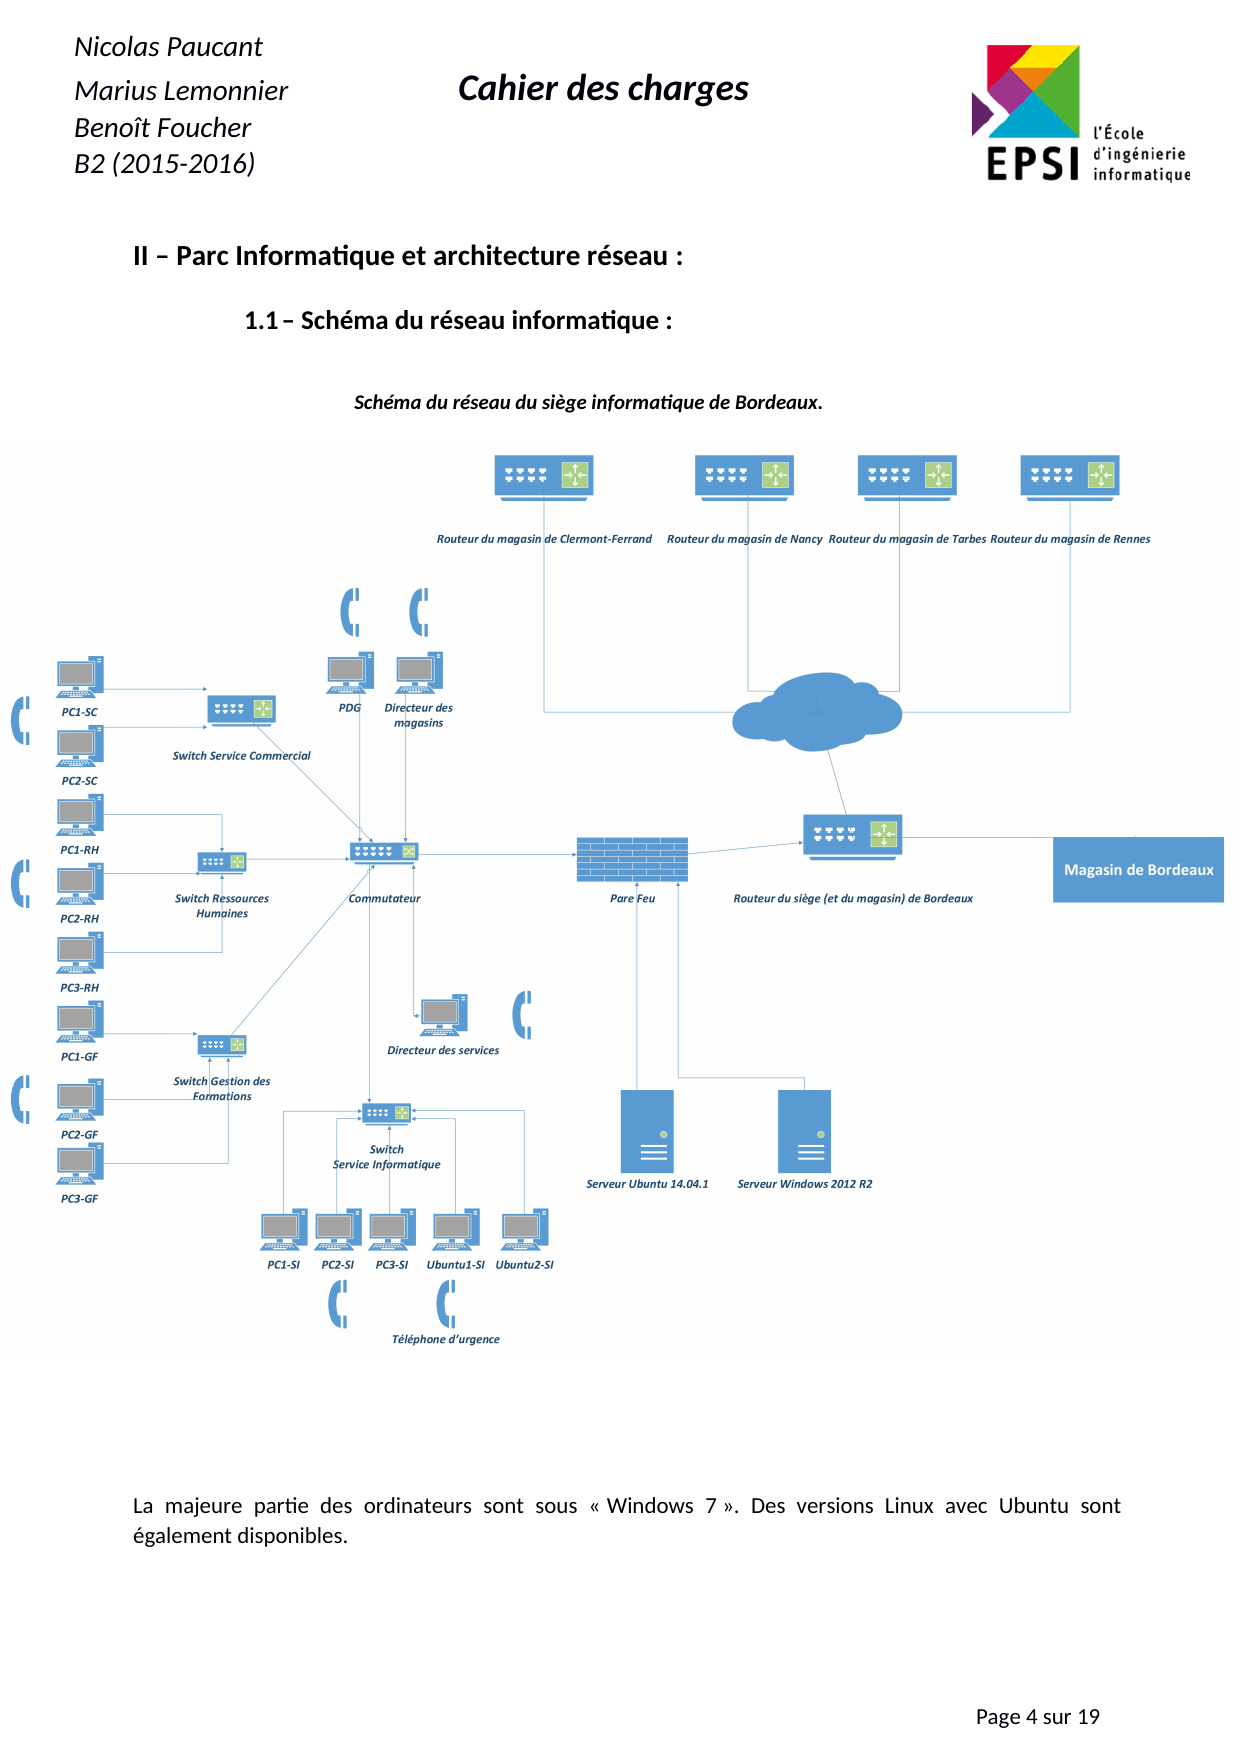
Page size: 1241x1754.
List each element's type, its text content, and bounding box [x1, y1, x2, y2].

list – Schéma du réseau informatique : [244, 303, 1122, 337]
subtitle II – Parc Informatique et architecture réseau : [133, 237, 1122, 272]
text La majeure partie des ordinateurs sont sous « Windows 7 ». Des versions Linux avec Ubuntu sont également disponibles. [133, 1492, 1122, 1549]
text Schéma du réseau du siège informatique de Bordeaux. [354, 389, 1122, 415]
picture [0, 441, 1241, 1358]
picture [971, 45, 1190, 183]
